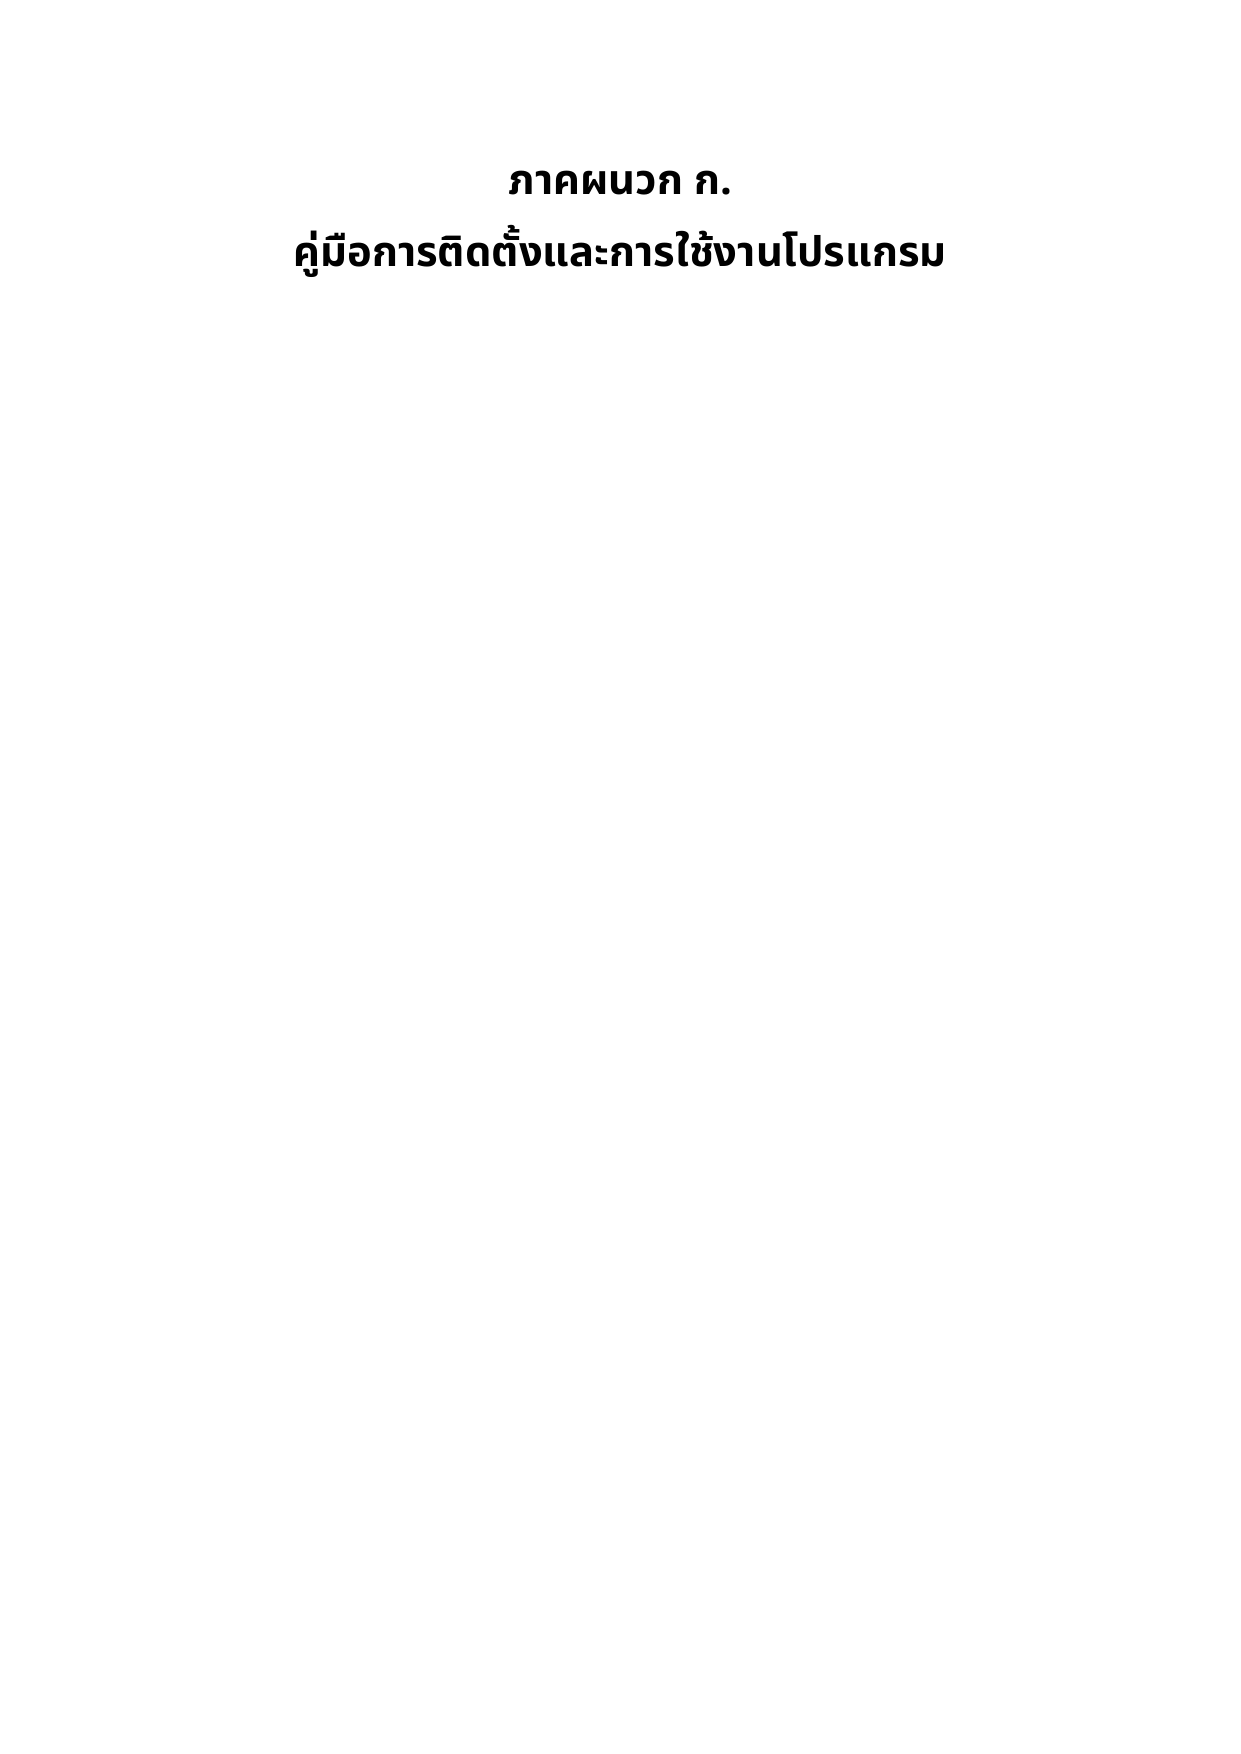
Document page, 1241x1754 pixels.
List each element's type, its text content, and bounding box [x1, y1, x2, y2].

text คู่มือการติดตั้งและการใช้งานโปรแกรม [150, 222, 1090, 285]
subtitle ภาคผนวก ก. [150, 150, 1090, 213]
